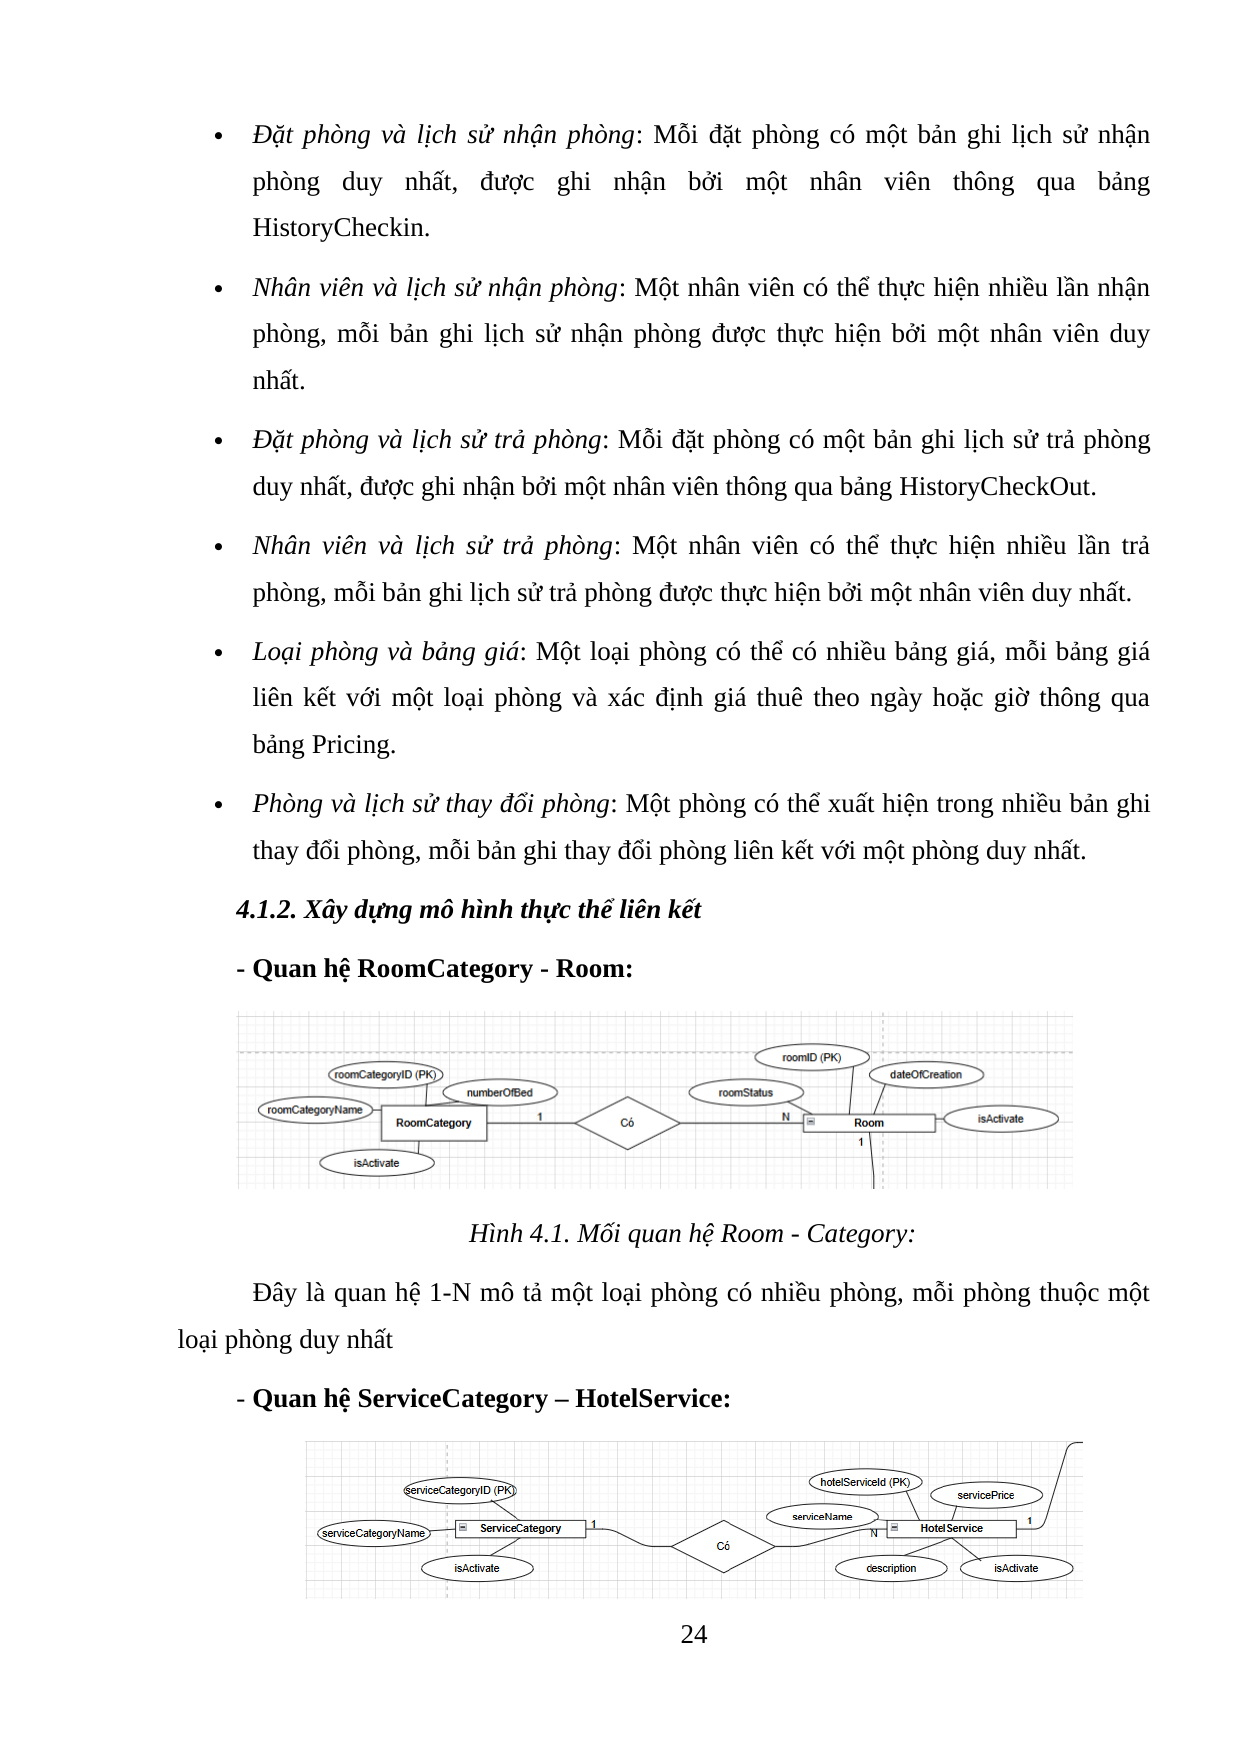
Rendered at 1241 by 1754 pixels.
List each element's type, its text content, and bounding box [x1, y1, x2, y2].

list Loại phòng và bảng giá: Một loại phòng có thể có nhiều bảng giá, mỗi bảng giá liên kết với một loại phòng và xác định giá thuê theo ngày hoặc giờ thông qua bảng Pricing. [215, 635, 1152, 759]
list Đặt phòng và lịch sử nhận phòng: Mỗi đặt phòng có một bản ghi lịch sử nhận phòng duy nhất, được ghi nhận bởi một nhân viên thông qua bảng HistoryCheckin. [215, 118, 1152, 243]
list Đặt phòng và lịch sử trả phòng: Mỗi đặt phòng có một bản ghi lịch sử trả phòng duy nhất, được ghi nhận bởi một nhân viên thông qua bảng HistoryCheckOut. [215, 423, 1152, 501]
text - Quan hệ ServiceCategory – HotelService: [177, 1382, 1152, 1413]
picture [305, 1441, 1083, 1599]
list Nhân viên và lịch sử nhận phòng: Một nhân viên có thể thực hiện nhiều lần nhận phòng, mỗi bản ghi lịch sử nhận phòng được thực hiện bởi một nhân viên duy nhất. [215, 271, 1152, 395]
picture [236, 1011, 1073, 1189]
list Nhân viên và lịch sử trả phòng: Một nhân viên có thể thực hiện nhiều lần trả phòng, mỗi bản ghi lịch sử trả phòng được thực hiện bởi một nhân viên duy nhất. [215, 529, 1152, 607]
text Đây là quan hệ 1-N mô tả một loại phòng có nhiều phòng, mỗi phòng thuộc một loại phòng duy nhất [177, 1276, 1152, 1354]
list Phòng và lịch sử thay đổi phòng: Một phòng có thể xuất hiện trong nhiều bản ghi thay đổi phòng, mỗi bản ghi thay đổi phòng liên kết với một phòng duy nhất. [215, 787, 1152, 865]
text 4.1.2. Xây dựng mô hình thực thể liên kết [177, 893, 1152, 924]
text Hình 4.1. Mối quan hệ Room - Category: [177, 1217, 1152, 1248]
text - Quan hệ RoomCategory - Room: [177, 952, 1152, 983]
